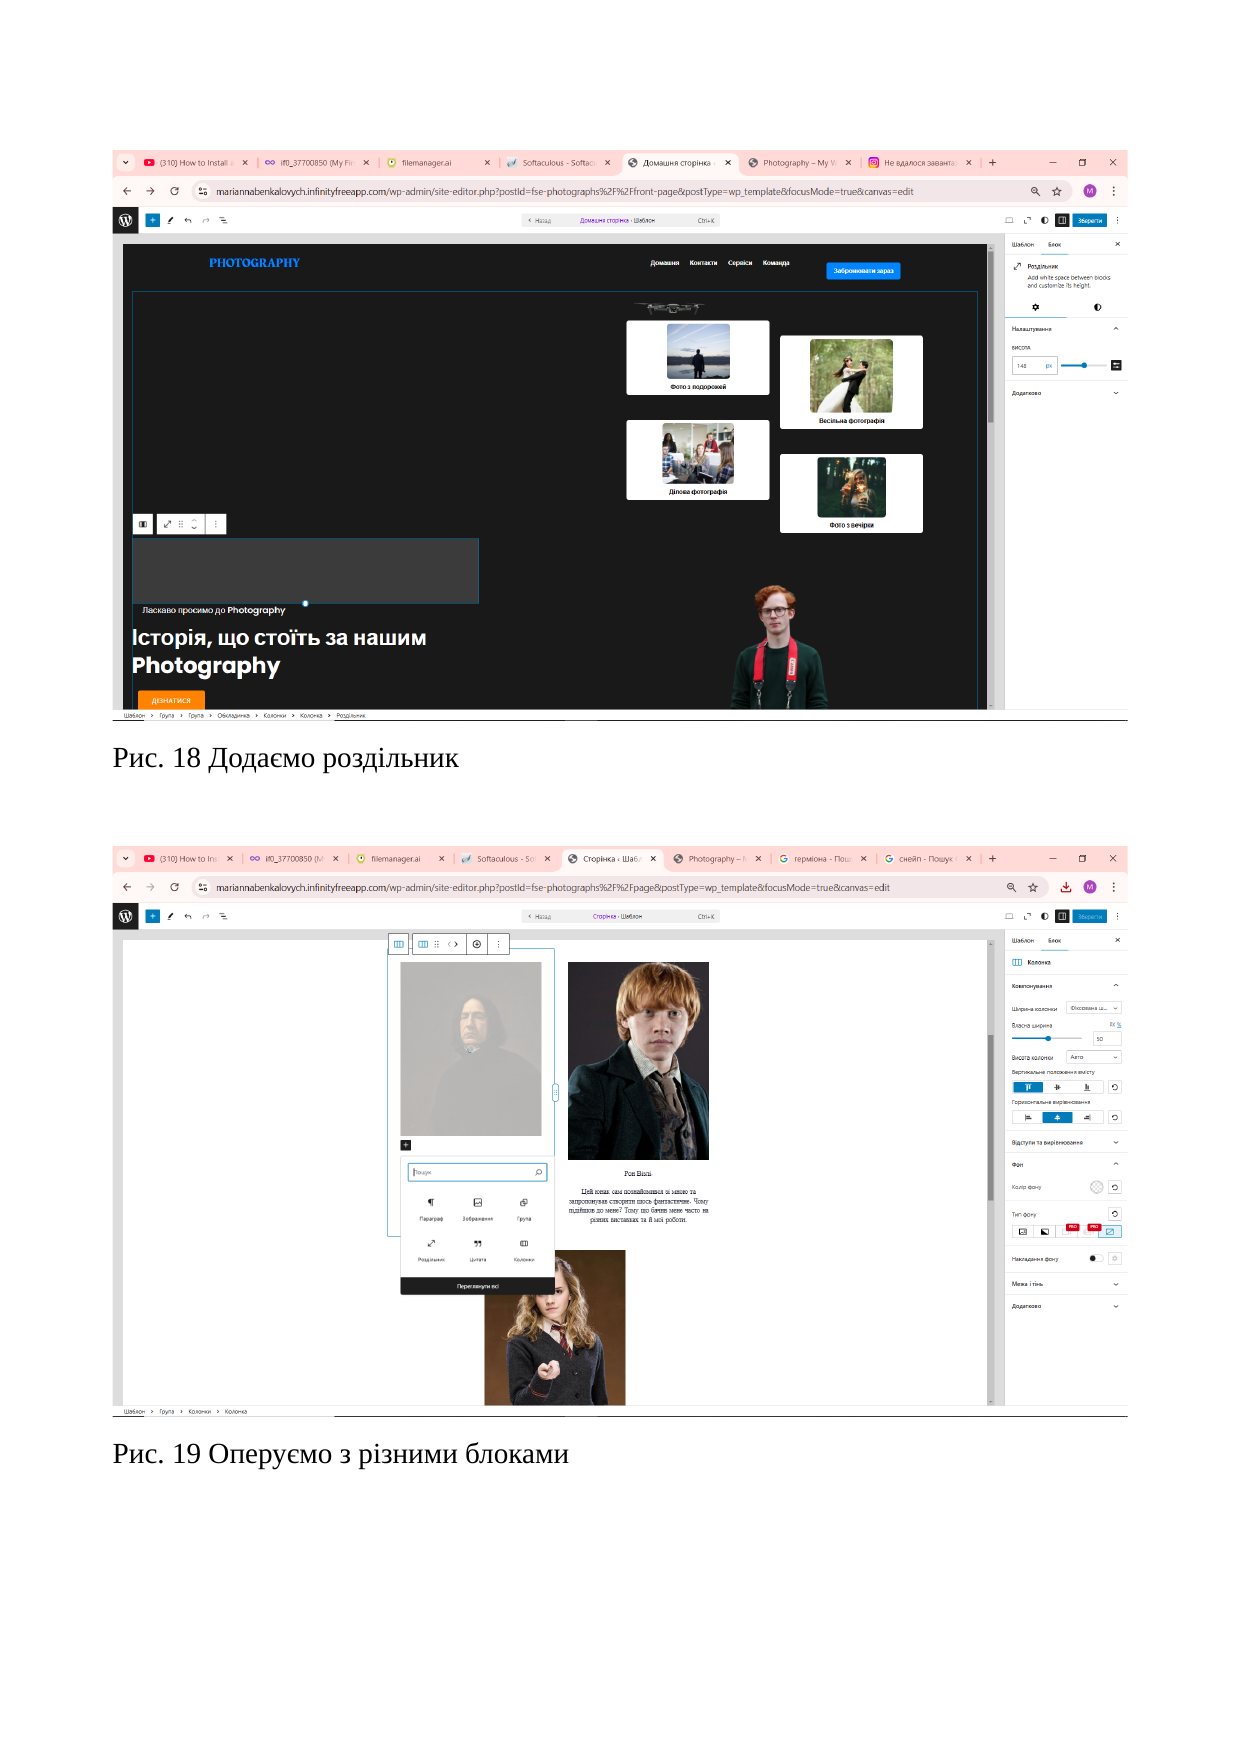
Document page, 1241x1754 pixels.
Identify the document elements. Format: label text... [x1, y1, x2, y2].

text Рис. 18 Додаємо роздільник [112, 740, 1128, 774]
picture [112, 846, 1128, 1417]
picture [112, 150, 1128, 721]
text Рис. 19 Оперуємо з різними блоками [112, 1436, 1128, 1470]
